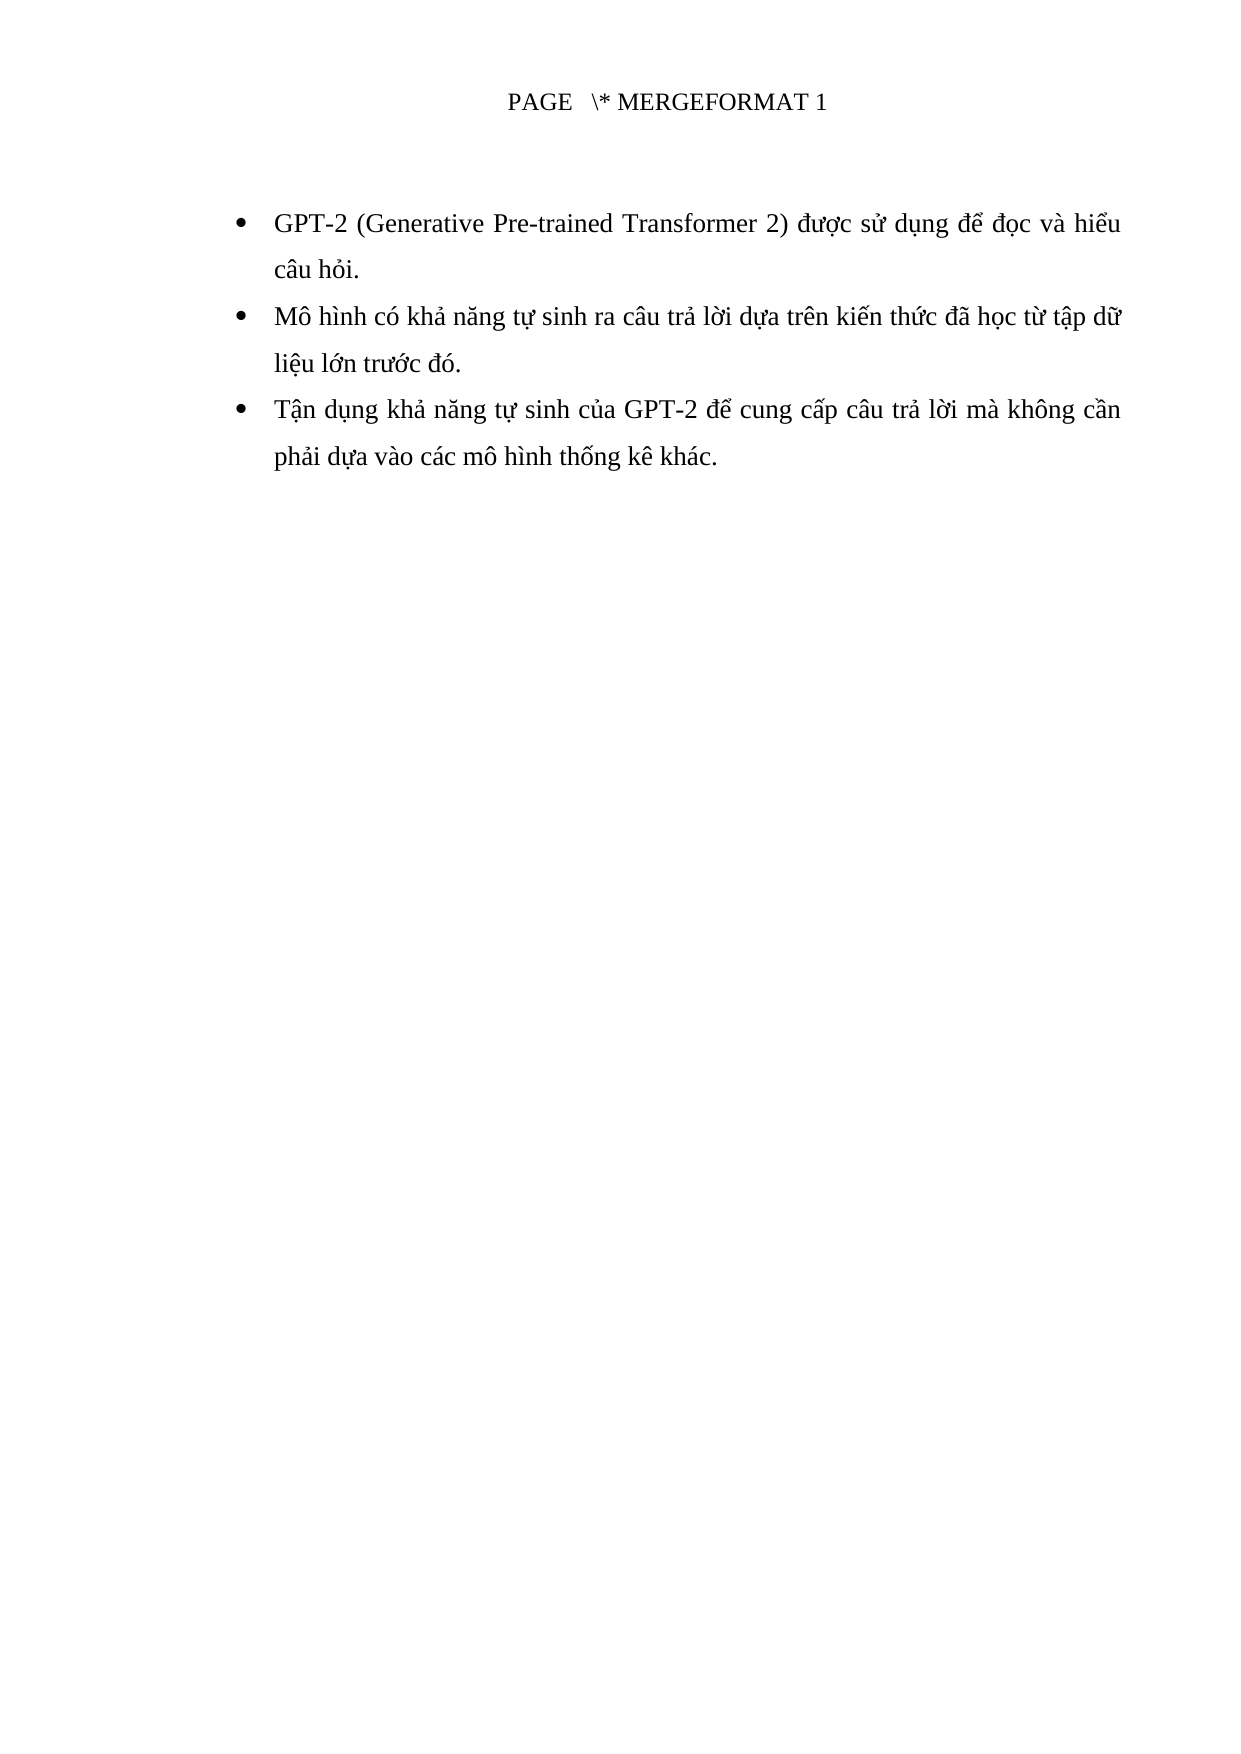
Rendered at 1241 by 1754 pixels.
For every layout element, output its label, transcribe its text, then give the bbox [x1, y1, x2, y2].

list GPT-2 (Generative Pre-trained Transformer 2) được sử dụng để đọc và hiểu câu hỏi. [236, 207, 1122, 285]
list Mô hình có khả năng tự sinh ra câu trả lời dựa trên kiến thức đã học từ tập dữ liệu lớn trước đó. [236, 300, 1122, 378]
list Tận dụng khả năng tự sinh của GPT-2 để cung cấp câu trả lời mà không cần phải dựa vào các mô hình thống kê khác. [236, 394, 1122, 472]
